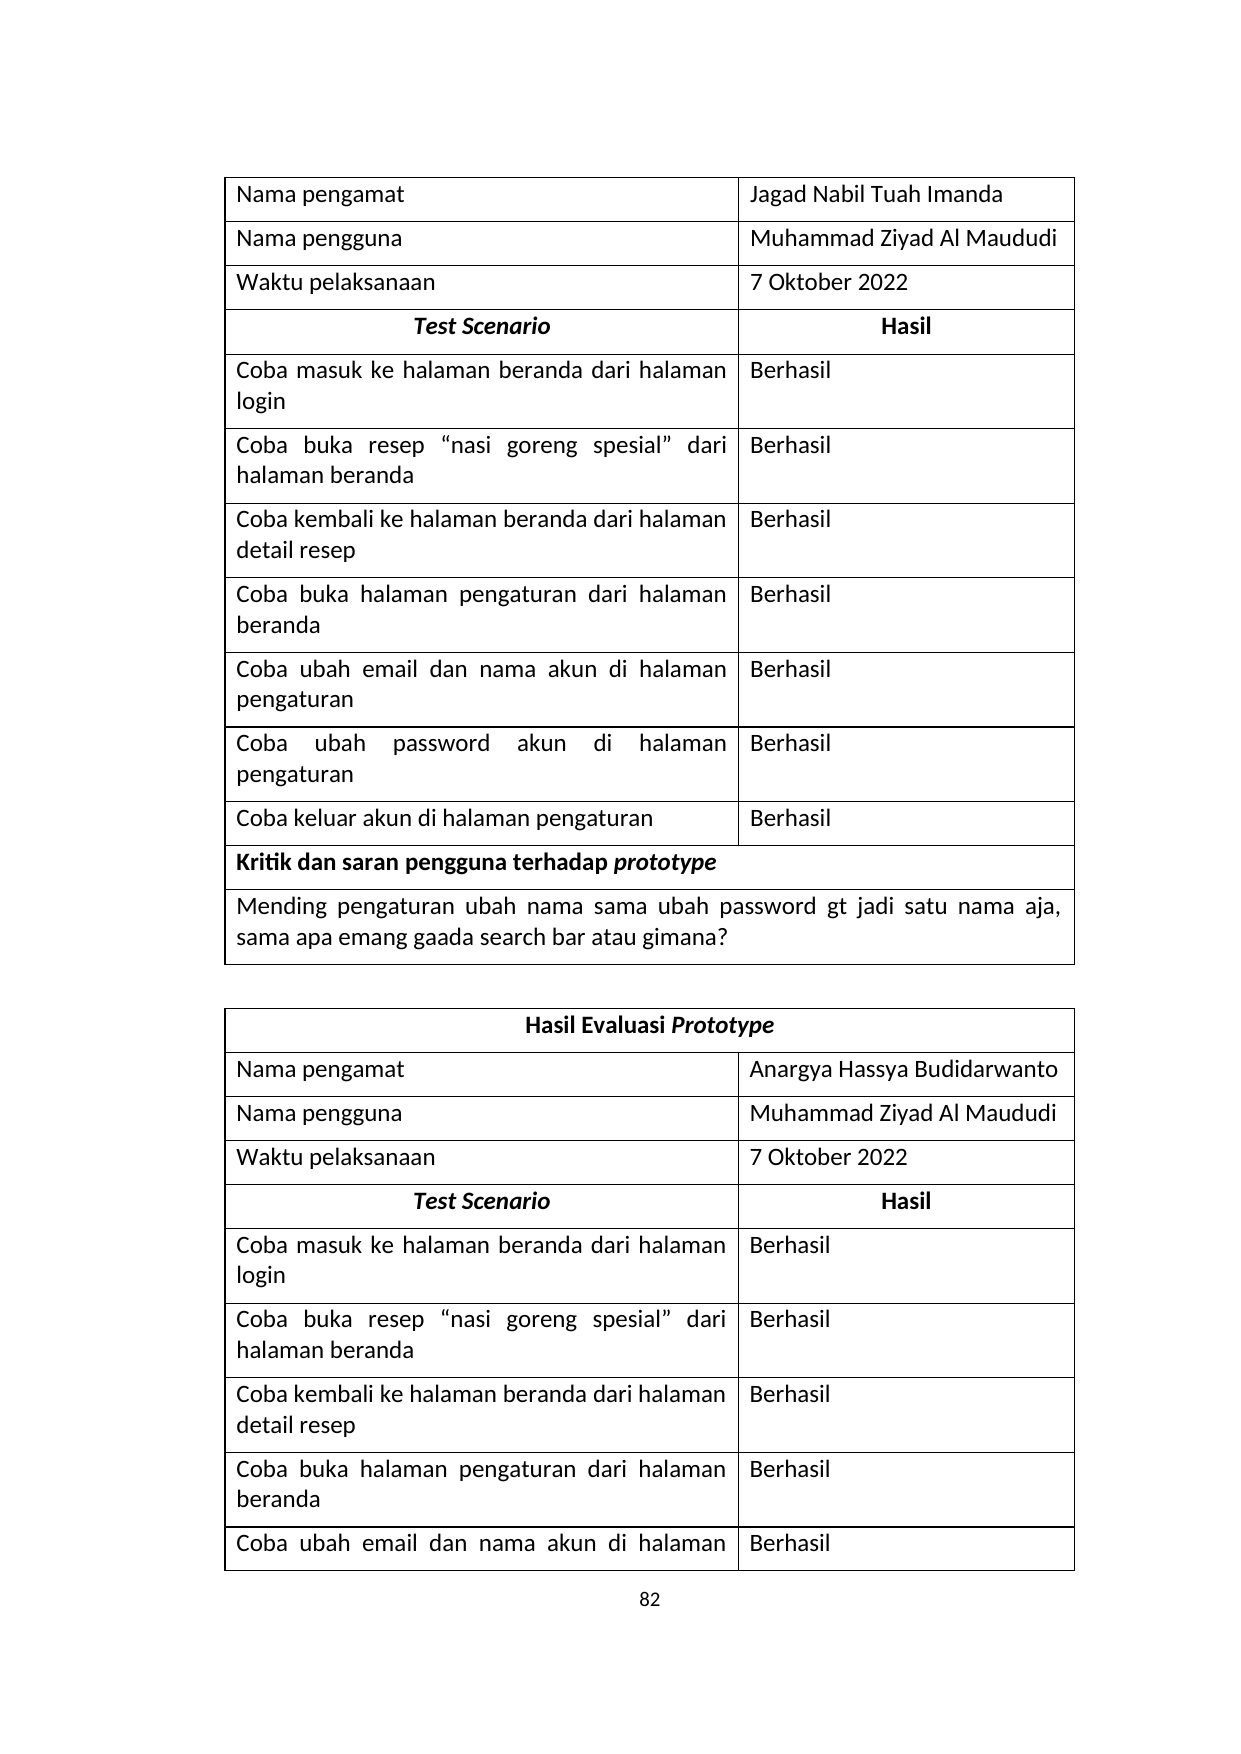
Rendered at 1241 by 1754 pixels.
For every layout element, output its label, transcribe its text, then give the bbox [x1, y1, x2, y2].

table_cell Coba ubah password akun di halaman pengaturan [226, 728, 738, 801]
table_cell Nama pengguna [226, 222, 738, 265]
table_cell Berhasil [739, 728, 1074, 801]
table_cell Nama pengguna [226, 1097, 738, 1140]
table_cell Coba buka halaman pengaturan dari halaman beranda [226, 1453, 738, 1526]
table_cell Berhasil [739, 355, 1074, 428]
table_cell 7 Oktober 2022 [739, 266, 1074, 309]
table_cell Coba buka halaman pengaturan dari halaman beranda [226, 578, 738, 652]
table_cell Muhammad Ziyad Al Maududi [739, 1097, 1074, 1140]
table_cell Berhasil [739, 504, 1074, 577]
table_cell Berhasil [739, 1528, 1074, 1570]
table_cell Coba keluar akun di halaman pengaturan [226, 802, 738, 845]
table_cell Coba buka resep “nasi goreng spesial” dari halaman beranda [226, 429, 738, 503]
table_cell Berhasil [739, 653, 1074, 726]
table_cell Jagad Nabil Tuah Imanda [739, 178, 1074, 221]
table_cell Coba masuk ke halaman beranda dari halaman login [226, 355, 738, 428]
table_cell Hasil [739, 1185, 1074, 1228]
table_cell Test Scenario [226, 310, 738, 353]
table_cell Coba kembali ke halaman beranda dari halaman detail resep [226, 1378, 738, 1452]
table_cell Nama pengamat [226, 1053, 738, 1096]
table_cell Berhasil [739, 1304, 1074, 1377]
table_cell Berhasil [739, 802, 1074, 845]
table_cell Coba masuk ke halaman beranda dari halaman login [226, 1229, 738, 1303]
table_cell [226, 1528, 738, 1570]
table_cell Nama pengamat [226, 178, 738, 221]
table_cell Coba ubah email dan nama akun di halaman pengaturan [226, 653, 738, 726]
table_cell Mending pengaturan ubah nama sama ubah password gt jadi satu nama aja, sama apa emang gaada search bar atau gimana? [226, 890, 1074, 964]
table_cell Coba kembali ke halaman beranda dari halaman detail resep [226, 504, 738, 577]
table_cell Kritik dan saran pengguna terhadap prototype [226, 846, 1074, 889]
table_cell Waktu pelaksanaan [226, 266, 738, 309]
table_cell Hasil [739, 310, 1074, 353]
table_cell Berhasil [739, 578, 1074, 652]
table_cell Anargya Hassya Budidarwanto [739, 1053, 1074, 1096]
table_cell Muhammad Ziyad Al Maududi [739, 222, 1074, 265]
table_cell Berhasil [739, 1453, 1074, 1526]
table_cell Test Scenario [226, 1185, 738, 1228]
table_cell Berhasil [739, 1229, 1074, 1303]
table_header Hasil Evaluasi Prototype [226, 1009, 1074, 1052]
table_cell Berhasil [739, 1378, 1074, 1452]
table_cell Waktu pelaksanaan [226, 1141, 738, 1184]
table_cell Coba buka resep “nasi goreng spesial” dari halaman beranda [226, 1304, 738, 1377]
table_cell 7 Oktober 2022 [739, 1141, 1074, 1184]
table_cell Berhasil [739, 429, 1074, 503]
